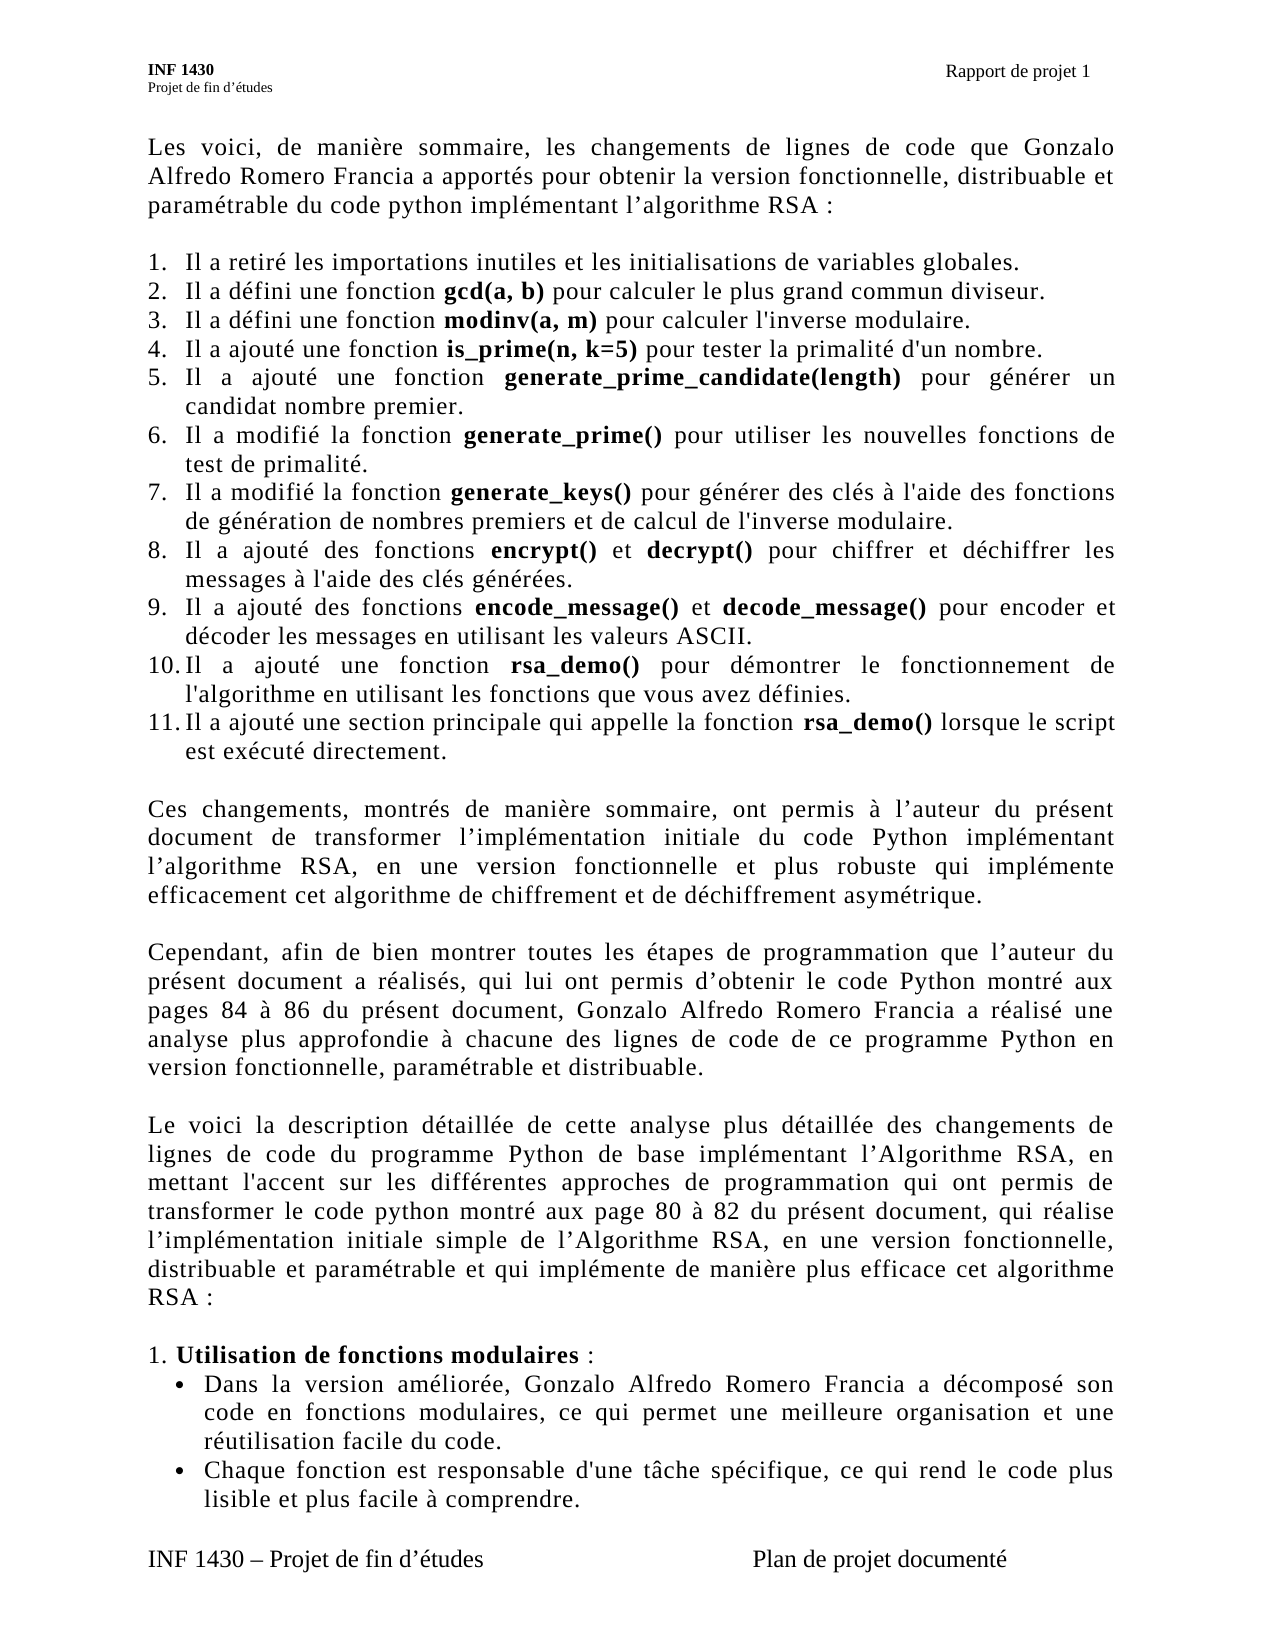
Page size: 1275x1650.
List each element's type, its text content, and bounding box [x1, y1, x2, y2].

list Il a ajouté une fonction generate_prime_candidate(length) pour générer un candidat nombre premier. [148, 362, 1116, 420]
list Il a défini une fonction gcd(a, b) pour calculer le plus grand commun diviseur. [148, 276, 1116, 305]
text Le voici la description détaillée de cette analyse plus détaillée des changements de lignes de code du programme Python de base implémentant l’Algorithme RSA, en mettant l'accent sur les différentes approches de programmation qui ont permis de transformer le code python montré aux page 80 à 82 du présent document, qui réalise l’implémentation initiale simple de l’Algorithme RSA, en une version fonctionnelle, distribuable et paramétrable et qui implémente de manière plus efficace cet algorithme RSA : [148, 1110, 1116, 1311]
list Il a ajouté des fonctions encrypt() et decrypt() pour chiffrer et déchiffrer les messages à l'aide des clés générées. [148, 535, 1116, 592]
list Il a ajouté une section principale qui appelle la fonction rsa_demo() lorsque le script est exécuté directement. [148, 707, 1116, 765]
list Utilisation de fonctions modulaires : [148, 1340, 1116, 1369]
list Il a ajouté une fonction is_prime(n, k=5) pour tester la primalité d'un nombre. [148, 334, 1116, 362]
text Cependant, afin de bien montrer toutes les étapes de programmation que l’auteur du présent document a réalisés, qui lui ont permis d’obtenir le code Python montré aux pages 84 à 86 du présent document, Gonzalo Alfredo Romero Francia a réalisé une analyse plus approfondie à chacune des lignes de code de ce programme Python en version fonctionnelle, paramétrable et distribuable. [148, 937, 1116, 1081]
list Il a modifié la fonction generate_prime() pour utiliser les nouvelles fonctions de test de primalité. [148, 420, 1116, 477]
list Il a défini une fonction modinv(a, m) pour calculer l'inverse modulaire. [148, 305, 1116, 334]
list Il a modifié la fonction generate_keys() pour générer des clés à l'aide des fonctions de génération de nombres premiers et de calcul de l'inverse modulaire. [148, 477, 1116, 535]
list Dans la version améliorée, Gonzalo Alfredo Romero Francia a décomposé son code en fonctions modulaires, ce qui permet une meilleure organisation et une réutilisation facile du code. [176, 1369, 1116, 1455]
list Chaque fonction est responsable d'une tâche spécifique, ce qui rend le code plus lisible et plus facile à comprendre. [176, 1455, 1116, 1512]
text Ces changements, montrés de manière sommaire, ont permis à l’auteur du présent document de transformer l’implémentation initiale du code Python implémentant l’algorithme RSA, en une version fonctionnelle et plus robuste qui implémente efficacement cet algorithme de chiffrement et de déchiffrement asymétrique. [148, 794, 1116, 909]
list Il a ajouté une fonction rsa_demo() pour démontrer le fonctionnement de l'algorithme en utilisant les fonctions que vous avez définies. [148, 650, 1116, 707]
list Il a retiré les importations inutiles et les initialisations de variables globales. [148, 247, 1116, 276]
text Les voici, de manière sommaire, les changements de lignes de code que Gonzalo Alfredo Romero Francia a apportés pour obtenir la version fonctionnelle, distribuable et paramétrable du code python implémentant l’algorithme RSA : [148, 132, 1116, 219]
list Il a ajouté des fonctions encode_message() et decode_message() pour encoder et décoder les messages en utilisant les valeurs ASCII. [148, 592, 1116, 650]
